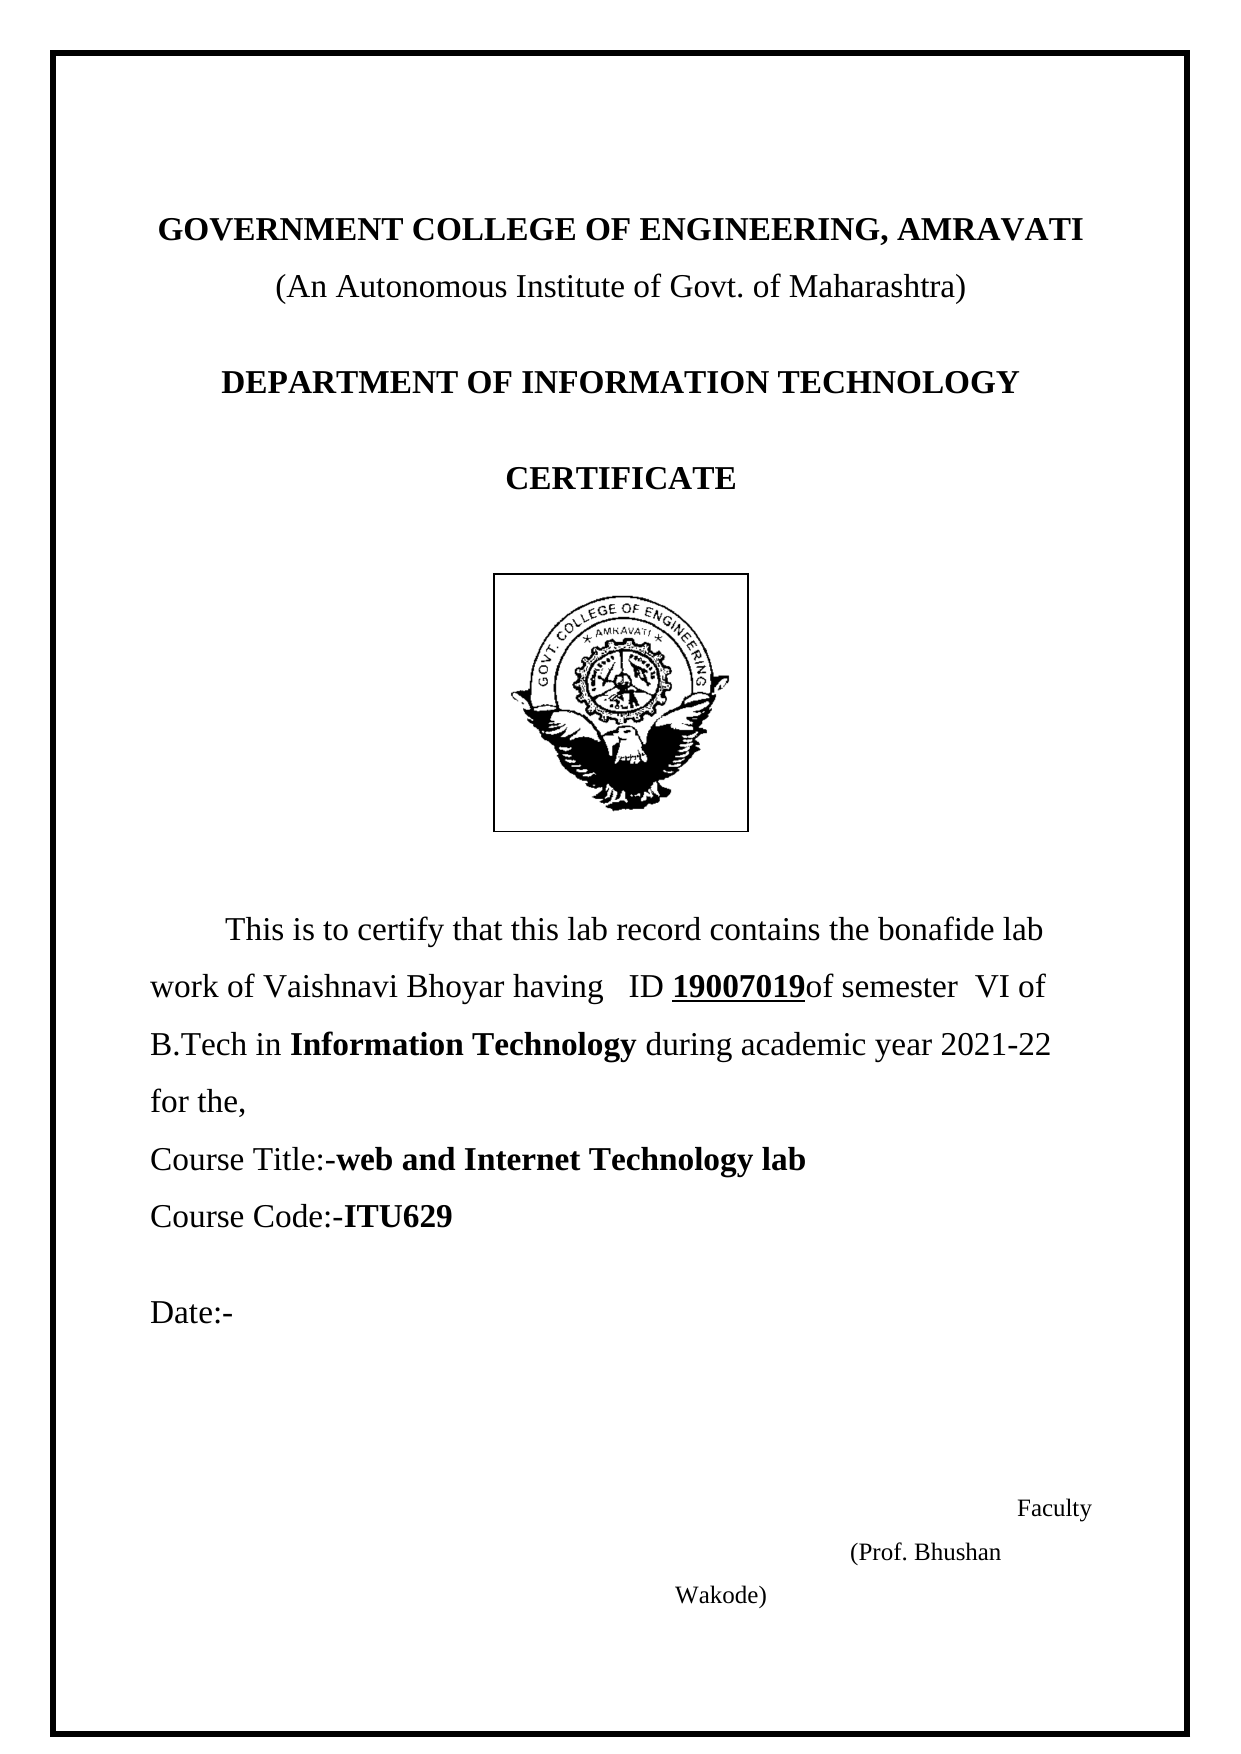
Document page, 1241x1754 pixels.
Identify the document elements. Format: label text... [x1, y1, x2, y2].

picture [495, 575, 747, 831]
text DEPARTMENT OF INFORMATION TECHNOLOGY [150, 362, 1092, 400]
text Course Code:-ITU629 [150, 1196, 1092, 1235]
text GOVERNMENT COLLEGE OF ENGINEERING, AMRAVATI [150, 209, 1092, 247]
text Faculty [150, 1493, 1092, 1522]
text (Prof. Bhushan Wakode) [675, 1537, 1092, 1608]
text CERTIFICATE [150, 458, 1092, 496]
text This is to certify that this lab record contains the bonafide lab work of Vaishnavi Bhoyar having ID 19007019of semester VI of B.Tech in Information Technology during academic year 2021-22 for the, [150, 909, 1092, 1120]
text Date:- [150, 1292, 1092, 1331]
text (An Autonomous Institute of Govt. of Maharashtra) [150, 266, 1092, 304]
text Course Title:-web and Internet Technology lab [150, 1139, 1092, 1177]
